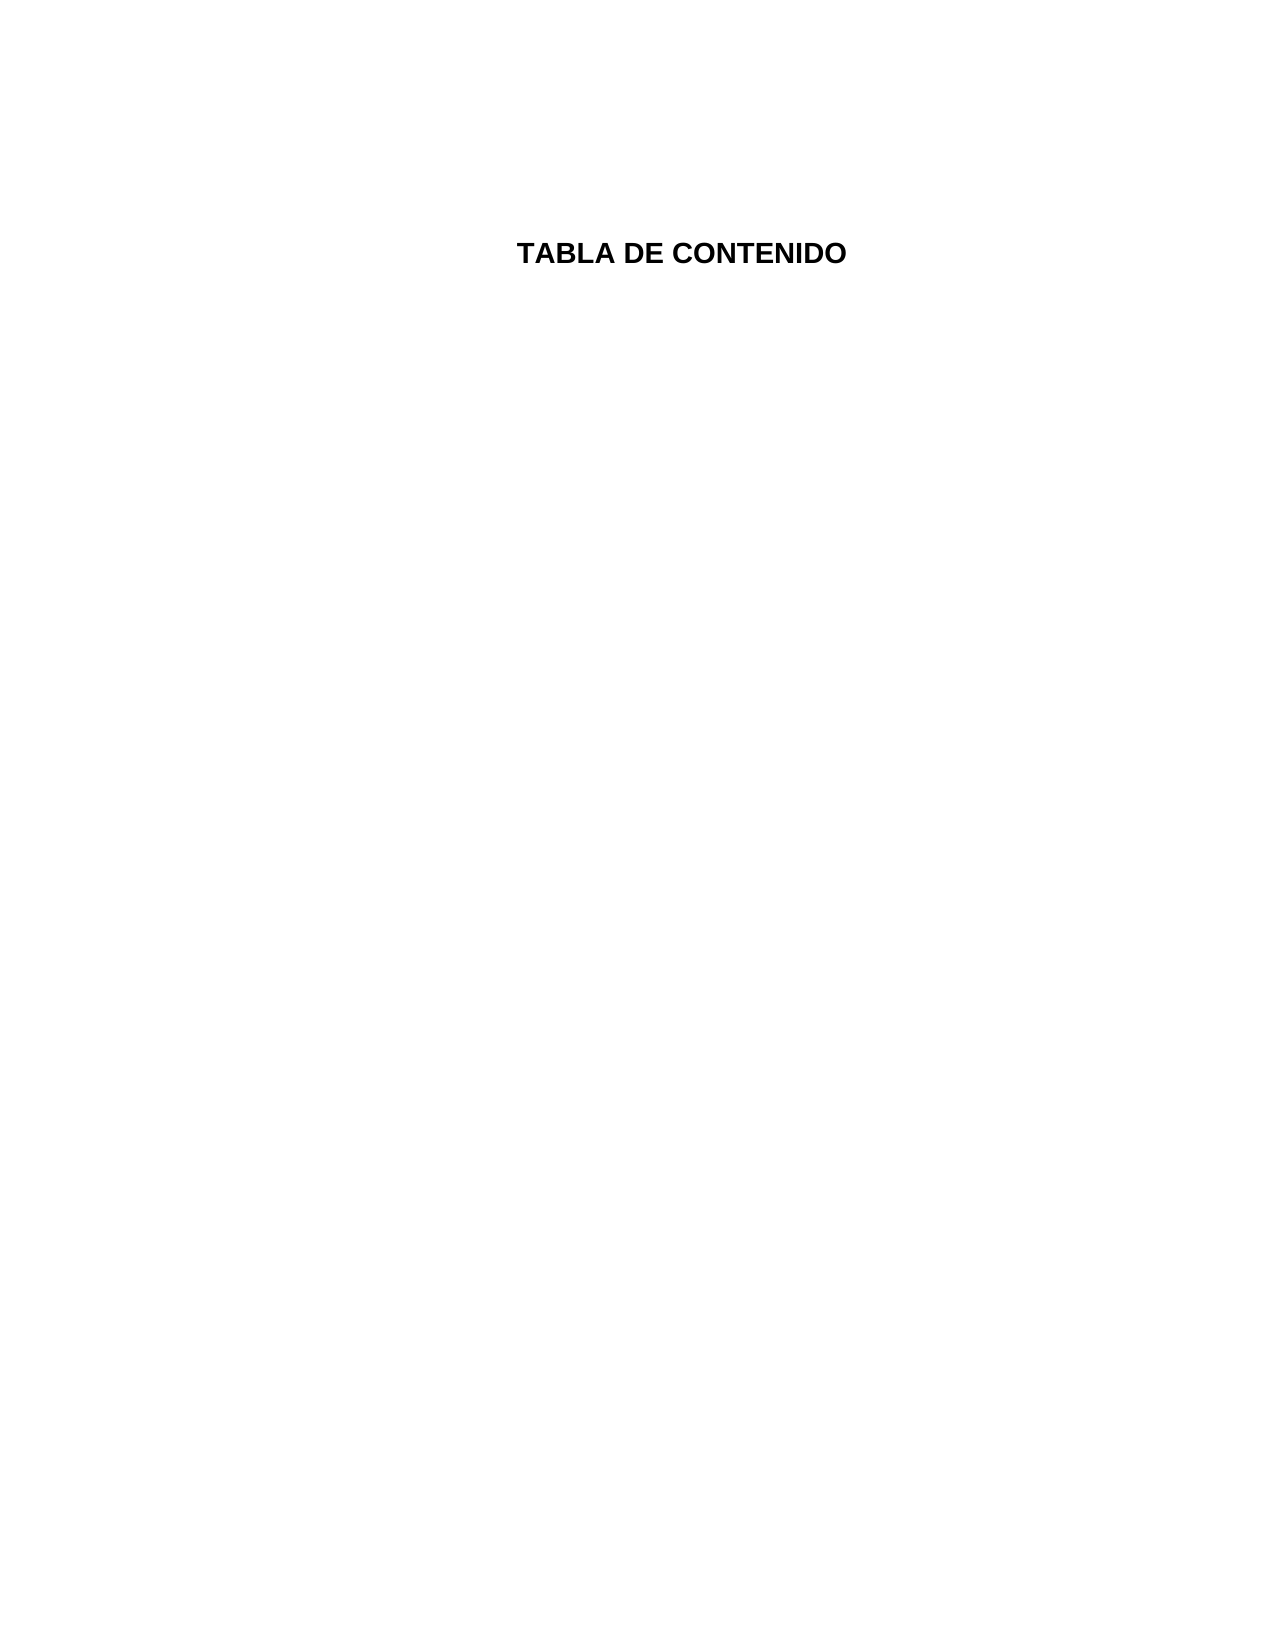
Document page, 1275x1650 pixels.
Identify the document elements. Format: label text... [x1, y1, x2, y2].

text TABLA DE CONTENIDO [236, 236, 1127, 270]
